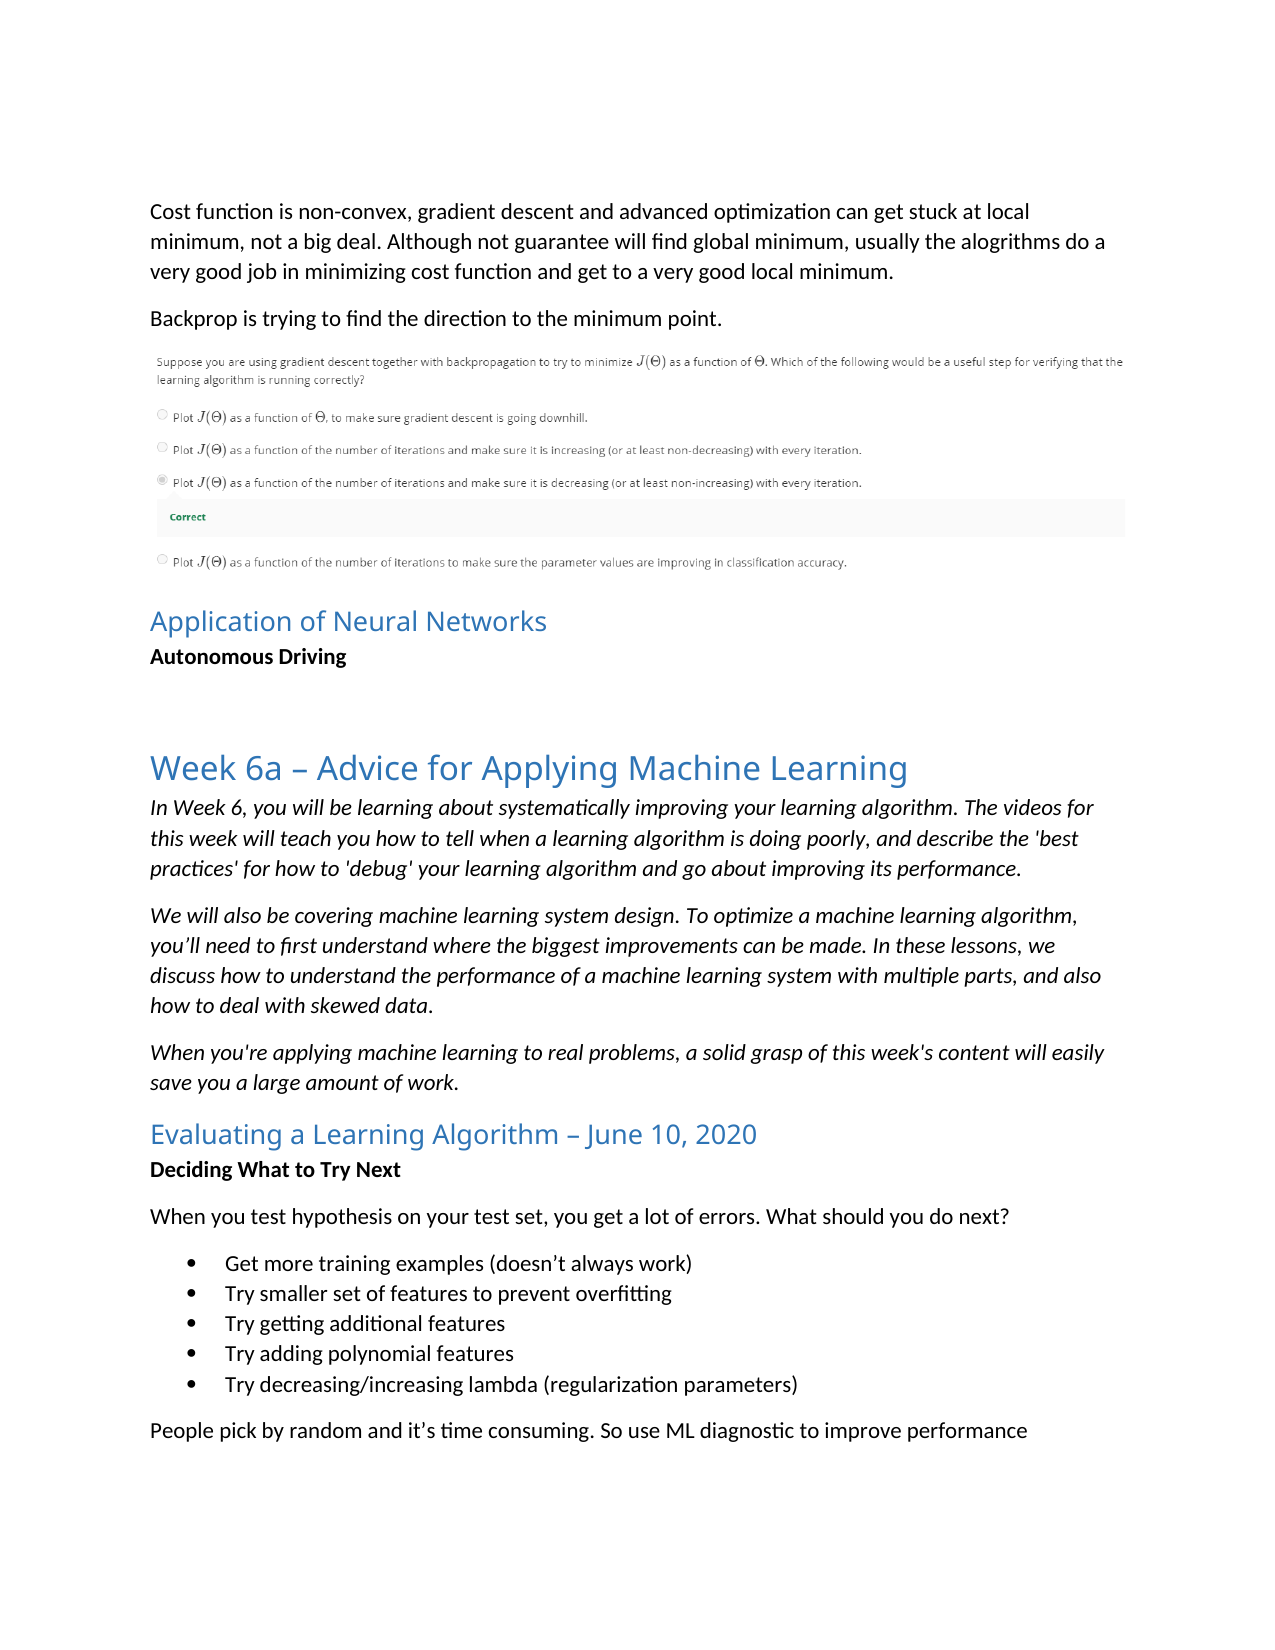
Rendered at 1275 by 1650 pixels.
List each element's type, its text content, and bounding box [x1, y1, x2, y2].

text Backprop is trying to find the direction to the minimum point. [150, 304, 1125, 332]
text In Week 6, you will be learning about systematically improving your learning algorithm. The videos for this week will teach you how to tell when a learning algorithm is doing poorly, and describe the 'best practices' for how to 'debug' your learning algorithm and go about improving its performance. [150, 793, 1125, 882]
list Try decreasing/increasing lambda (regularization parameters) [187, 1370, 1125, 1398]
text Deciding What to Try Next [150, 1155, 1125, 1183]
list Try getting additional features [187, 1309, 1125, 1337]
picture [150, 351, 1125, 584]
text When you test hypothesis on your test set, you get a lot of errors. What should you do next? [150, 1202, 1125, 1230]
subtitle Evaluating a Learning Algorithm – June 10, 2020 [150, 1115, 1125, 1152]
text When you're applying machine learning to real problems, a solid grasp of this week's content will easily save you a large amount of work. [150, 1038, 1125, 1097]
list Try adding polynomial features [187, 1339, 1125, 1368]
list Try smaller set of features to prevent overfitting [187, 1279, 1125, 1307]
text We will also be covering machine learning system design. To optimize a machine learning algorithm, you’ll need to first understand where the biggest improvements can be made. In these lessons, we discuss how to understand the performance of a machine learning system with multiple parts, and also how to deal with skewed data. [150, 901, 1125, 1019]
list Get more training examples (doesn’t always work) [187, 1249, 1125, 1277]
text Autonomous Driving [150, 642, 1125, 671]
subtitle Week 6a – Advice for Applying Machine Learning [150, 744, 1125, 790]
subtitle Application of Neural Networks [150, 603, 1125, 639]
text People pick by random and it’s time consuming. So use ML diagnostic to improve performance [150, 1417, 1125, 1445]
text Cost function is non-convex, gradient descent and advanced optimization can get stuck at local minimum, not a big deal. Although not guarantee will find global minimum, usually the alogrithms do a very good job in minimizing cost function and get to a very good local minimum. [150, 197, 1125, 285]
